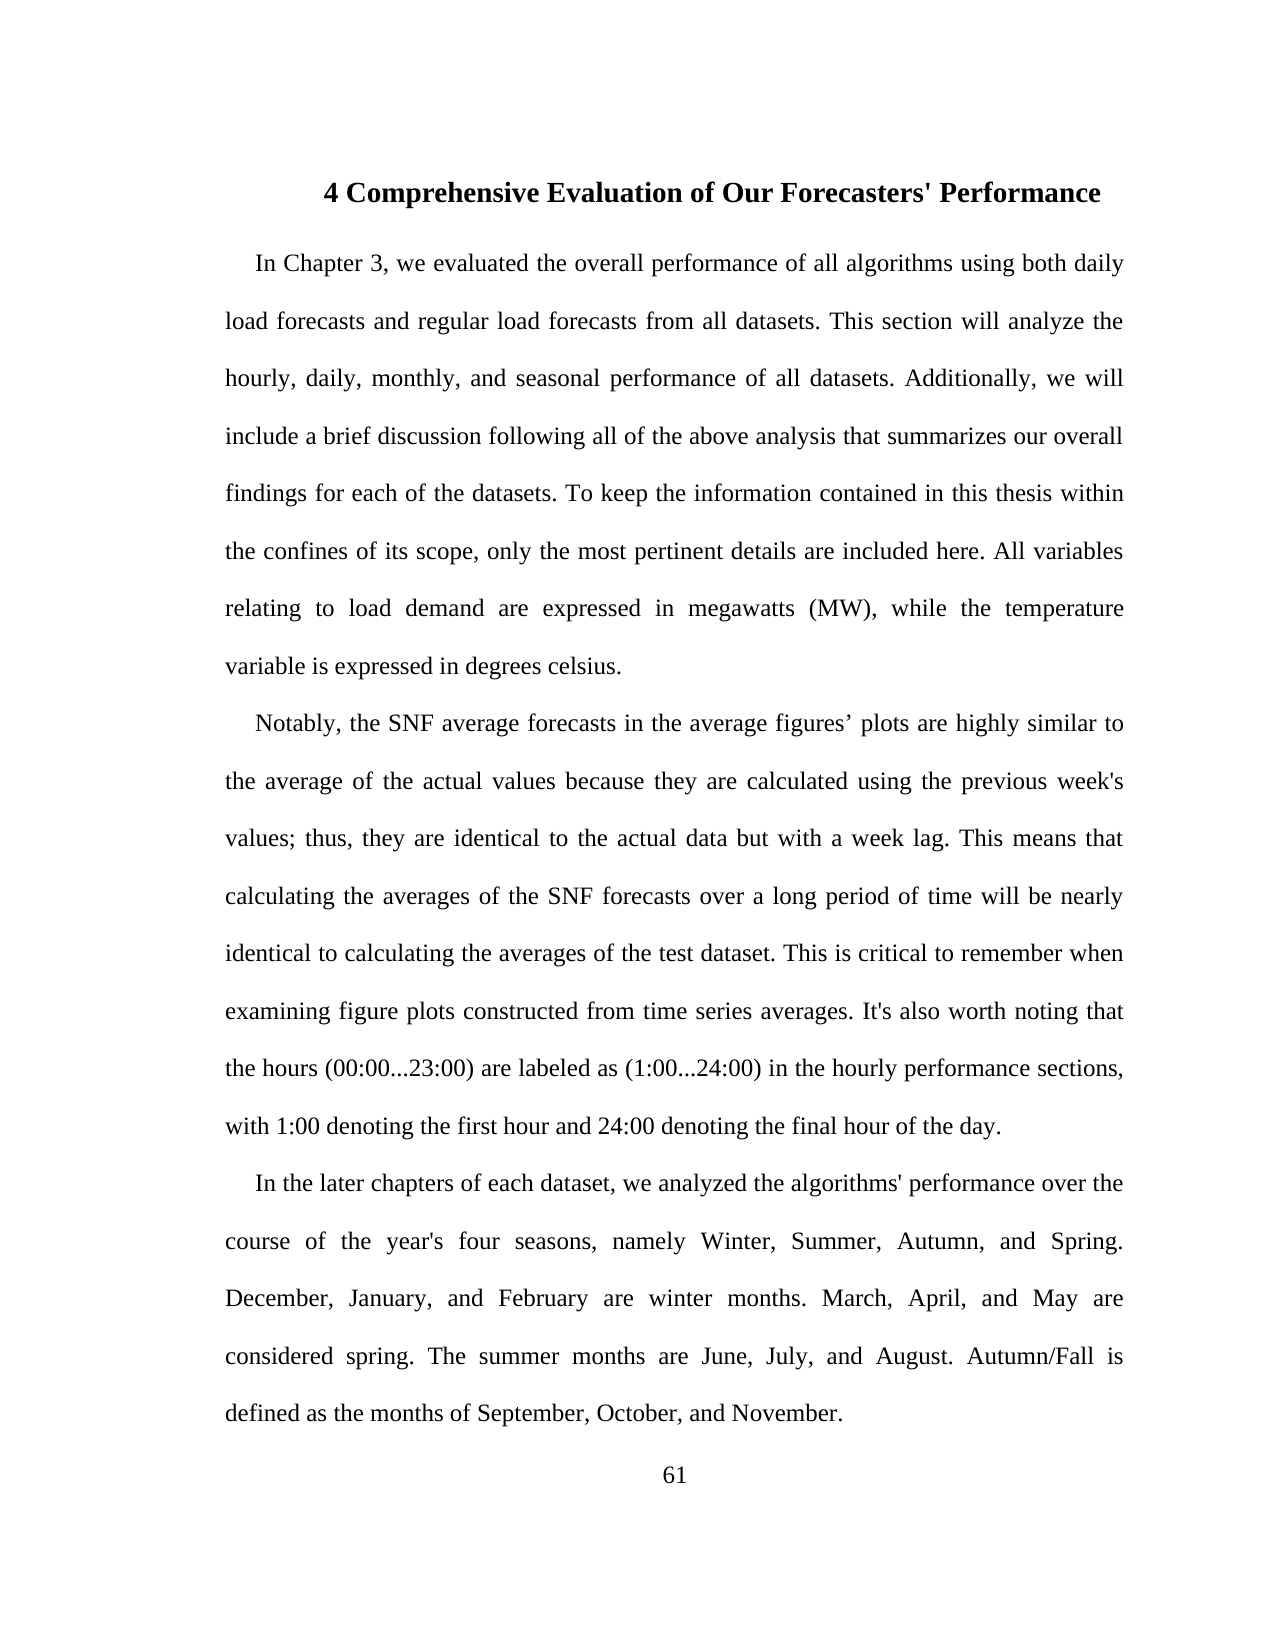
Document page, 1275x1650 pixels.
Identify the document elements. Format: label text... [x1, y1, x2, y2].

subtitle 4 Comprehensive Evaluation of Our Forecasters' Performance [300, 175, 1125, 208]
text Notably, the SNF average forecasts in the average figures’ plots are highly similar to the average of the actual values because they are calculated using the previous week's values; thus, they are identical to the actual data but with a week lag. This means that calculating the averages of the SNF forecasts over a long period of time will be nearly identical to calculating the averages of the test dataset. This is critical to remember when examining figure plots constructed from time series averages. It's also worth noting that the hours (00:00...23:00) are labeled as (1:00...24:00) in the hourly performance sections, with 1:00 denoting the first hour and 24:00 denoting the final hour of the day. [225, 708, 1125, 1139]
text In the later chapters of each dataset, we analyzed the algorithms' performance over the course of the year's four seasons, namely Winter, Summer, Autumn, and Spring. December, January, and February are winter months. March, April, and May are considered spring. The summer months are June, July, and August. Autumn/Fall is defined as the months of September, October, and November. [225, 1168, 1125, 1427]
text In Chapter 3, we evaluated the overall performance of all algorithms using both daily load forecasts and regular load forecasts from all datasets. This section will analyze the hourly, daily, monthly, and seasonal performance of all datasets. Additionally, we will include a brief discussion following all of the above analysis that summarizes our overall findings for each of the datasets. To keep the information contained in this thesis within the confines of its scope, only the most pertinent details are included here. All variables relating to load demand are expressed in megawatts (MW), while the temperature variable is expressed in degrees celsius. [225, 248, 1125, 679]
